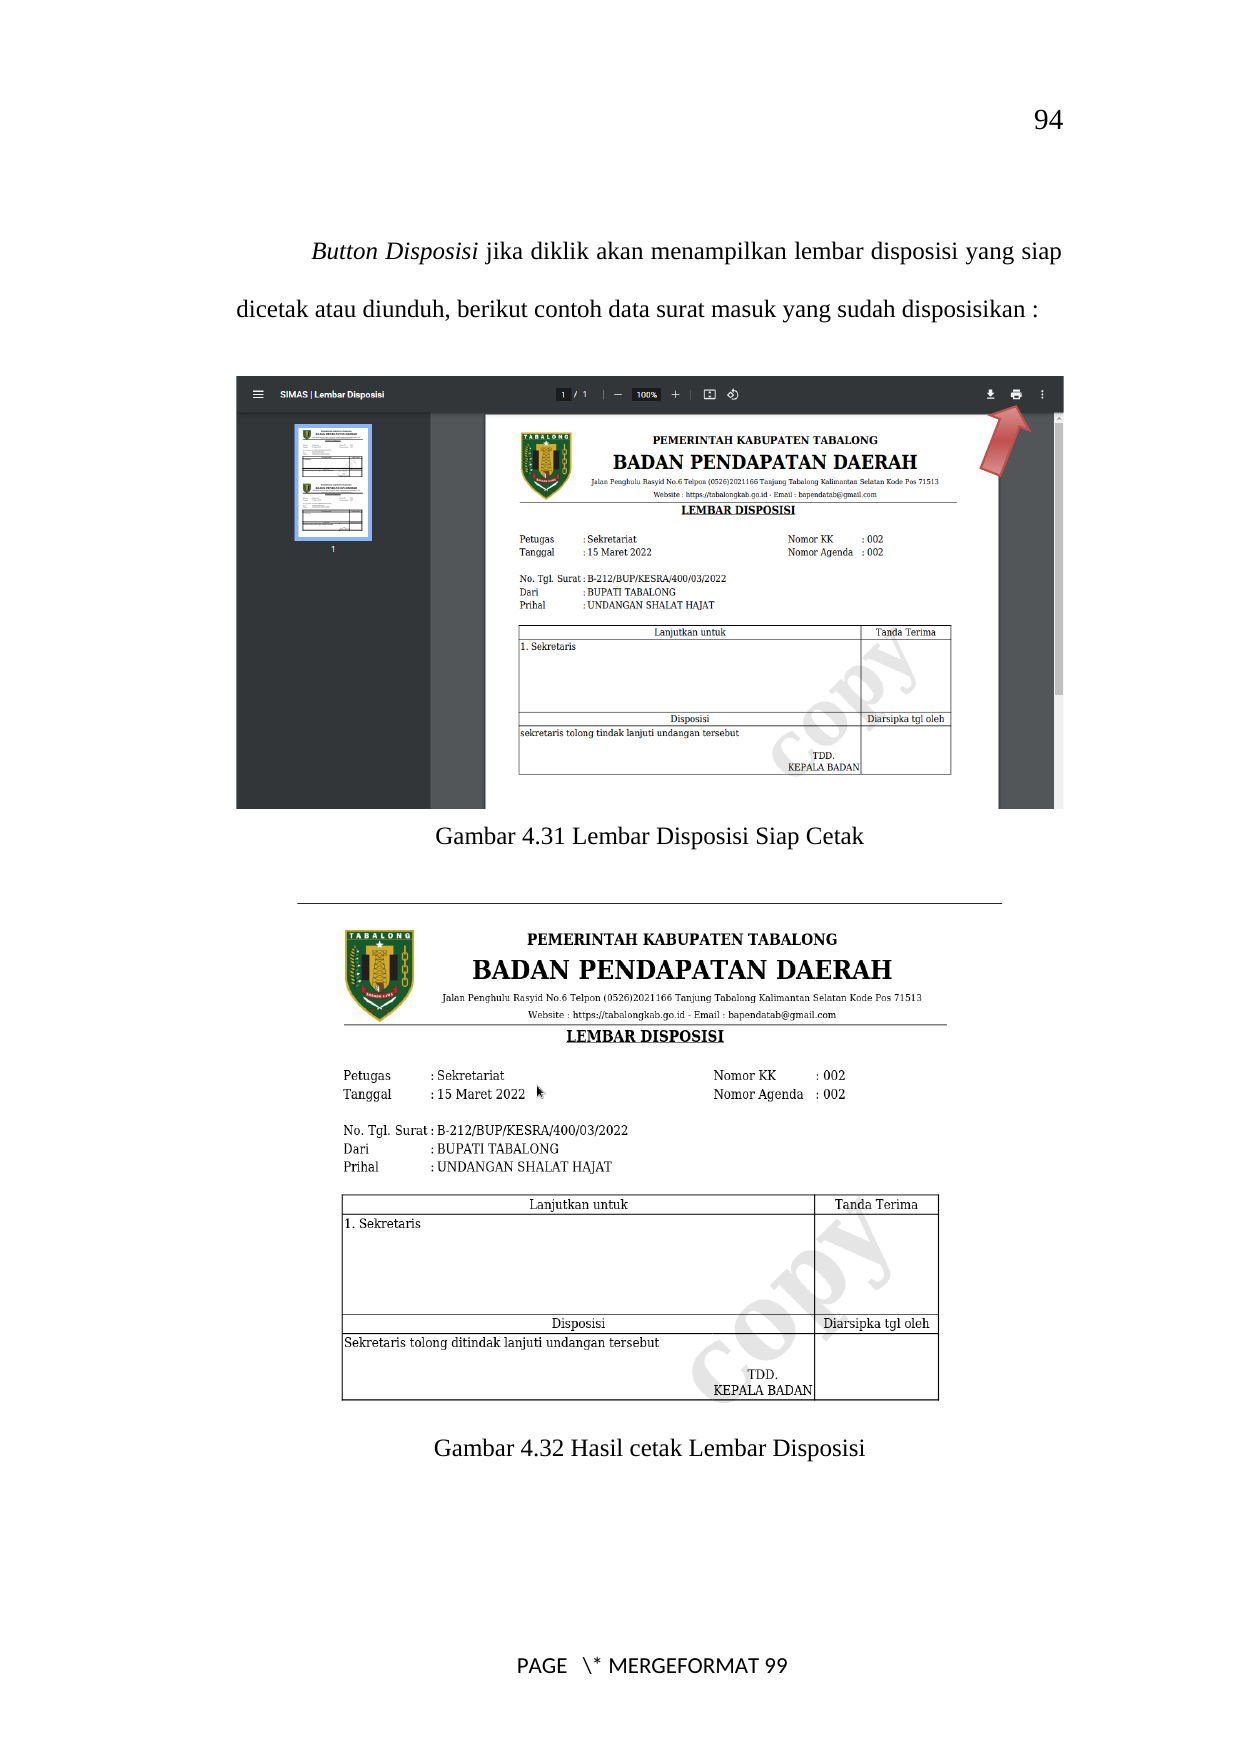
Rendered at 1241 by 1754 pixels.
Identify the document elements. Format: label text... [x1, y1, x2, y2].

text Gambar 4.32 Hasil cetak Lembar Disposisi [236, 1433, 1063, 1461]
picture [297, 903, 1003, 1421]
text Button Disposisi jika diklik akan menampilkan lembar disposisi yang siap dicetak atau diunduh, berikut contoh data surat masuk yang sudah disposisikan : [236, 236, 1063, 322]
picture [236, 376, 1064, 809]
text Gambar 4.31 Lembar Disposisi Siap Cetak [236, 821, 1063, 850]
